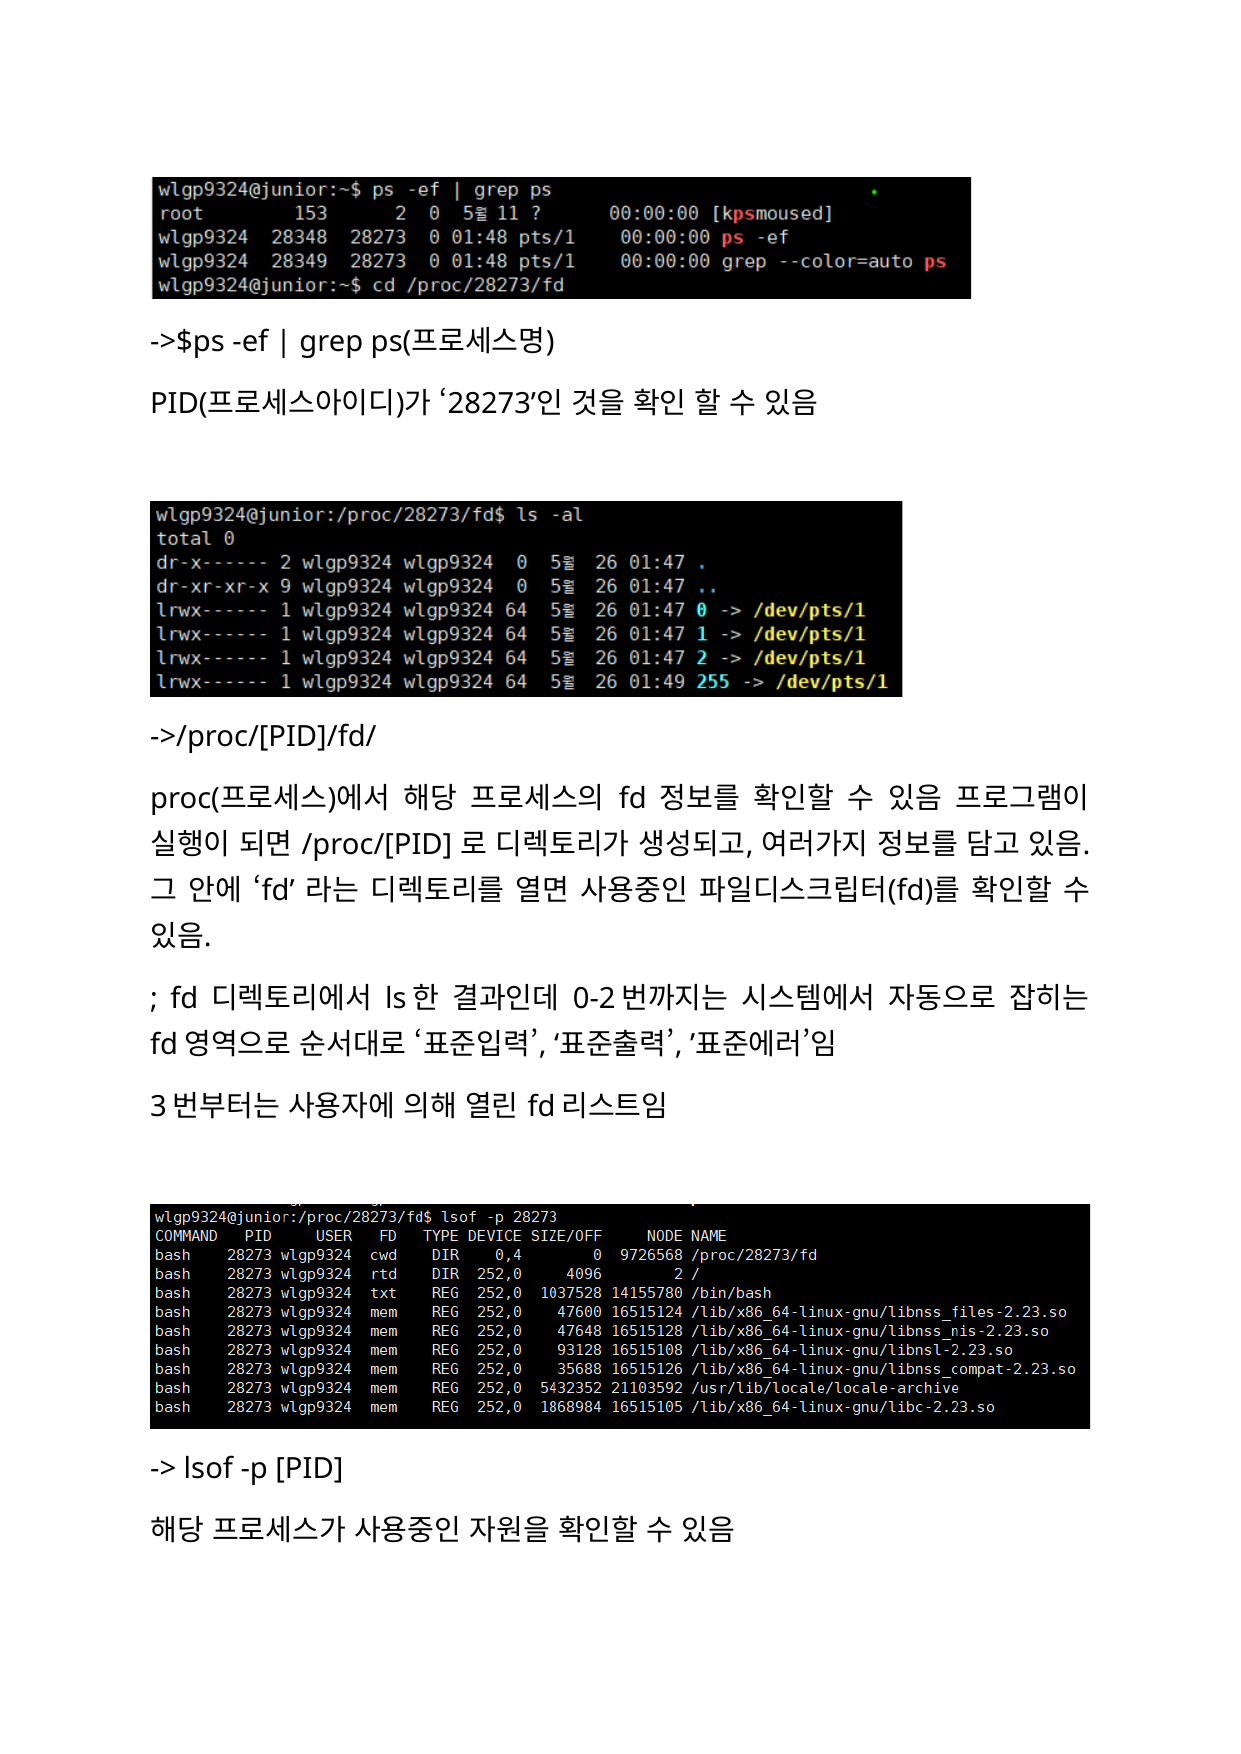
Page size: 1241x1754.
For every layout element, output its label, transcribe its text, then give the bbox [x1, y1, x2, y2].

picture [150, 501, 903, 697]
text -> lsof -p [PID] [150, 1447, 1090, 1487]
text 해당 프로세스가 사용중인 자원을 확인할 수 있음 [150, 1507, 1090, 1549]
picture [150, 1204, 1091, 1429]
picture [150, 177, 972, 299]
text proc(프로세스)에서 해당 프로세스의 fd 정보를 확인할 수 있음 프로그램이 실행이 되면 /proc/[PID] 로 디렉토리가 생성되고, 여러가지 정보를 담고 있음. 그 안에 ‘fd’ 라는 디렉토리를 열면 사용중인 파일디스크립터(fd)를 확인할 수 있음. [150, 775, 1090, 954]
text PID(프로세스아이디)가 ‘28273’인 것을 확인 할 수 있음 [150, 380, 1090, 422]
text 3번부터는 사용자에 의해 열린 fd리스트임 [150, 1083, 1090, 1125]
text ->$ps -ef | grep ps(프로세스명) [150, 317, 1090, 360]
text ; fd 디렉토리에서 ls한 결과인데 0-2번까지는 시스템에서 자동으로 잡히는 fd영역으로 순서대로 ‘표준입력’, ‘표준출력’, ’표준에러’임 [150, 974, 1090, 1063]
text ->/proc/[PID]/fd/ [150, 715, 1090, 755]
